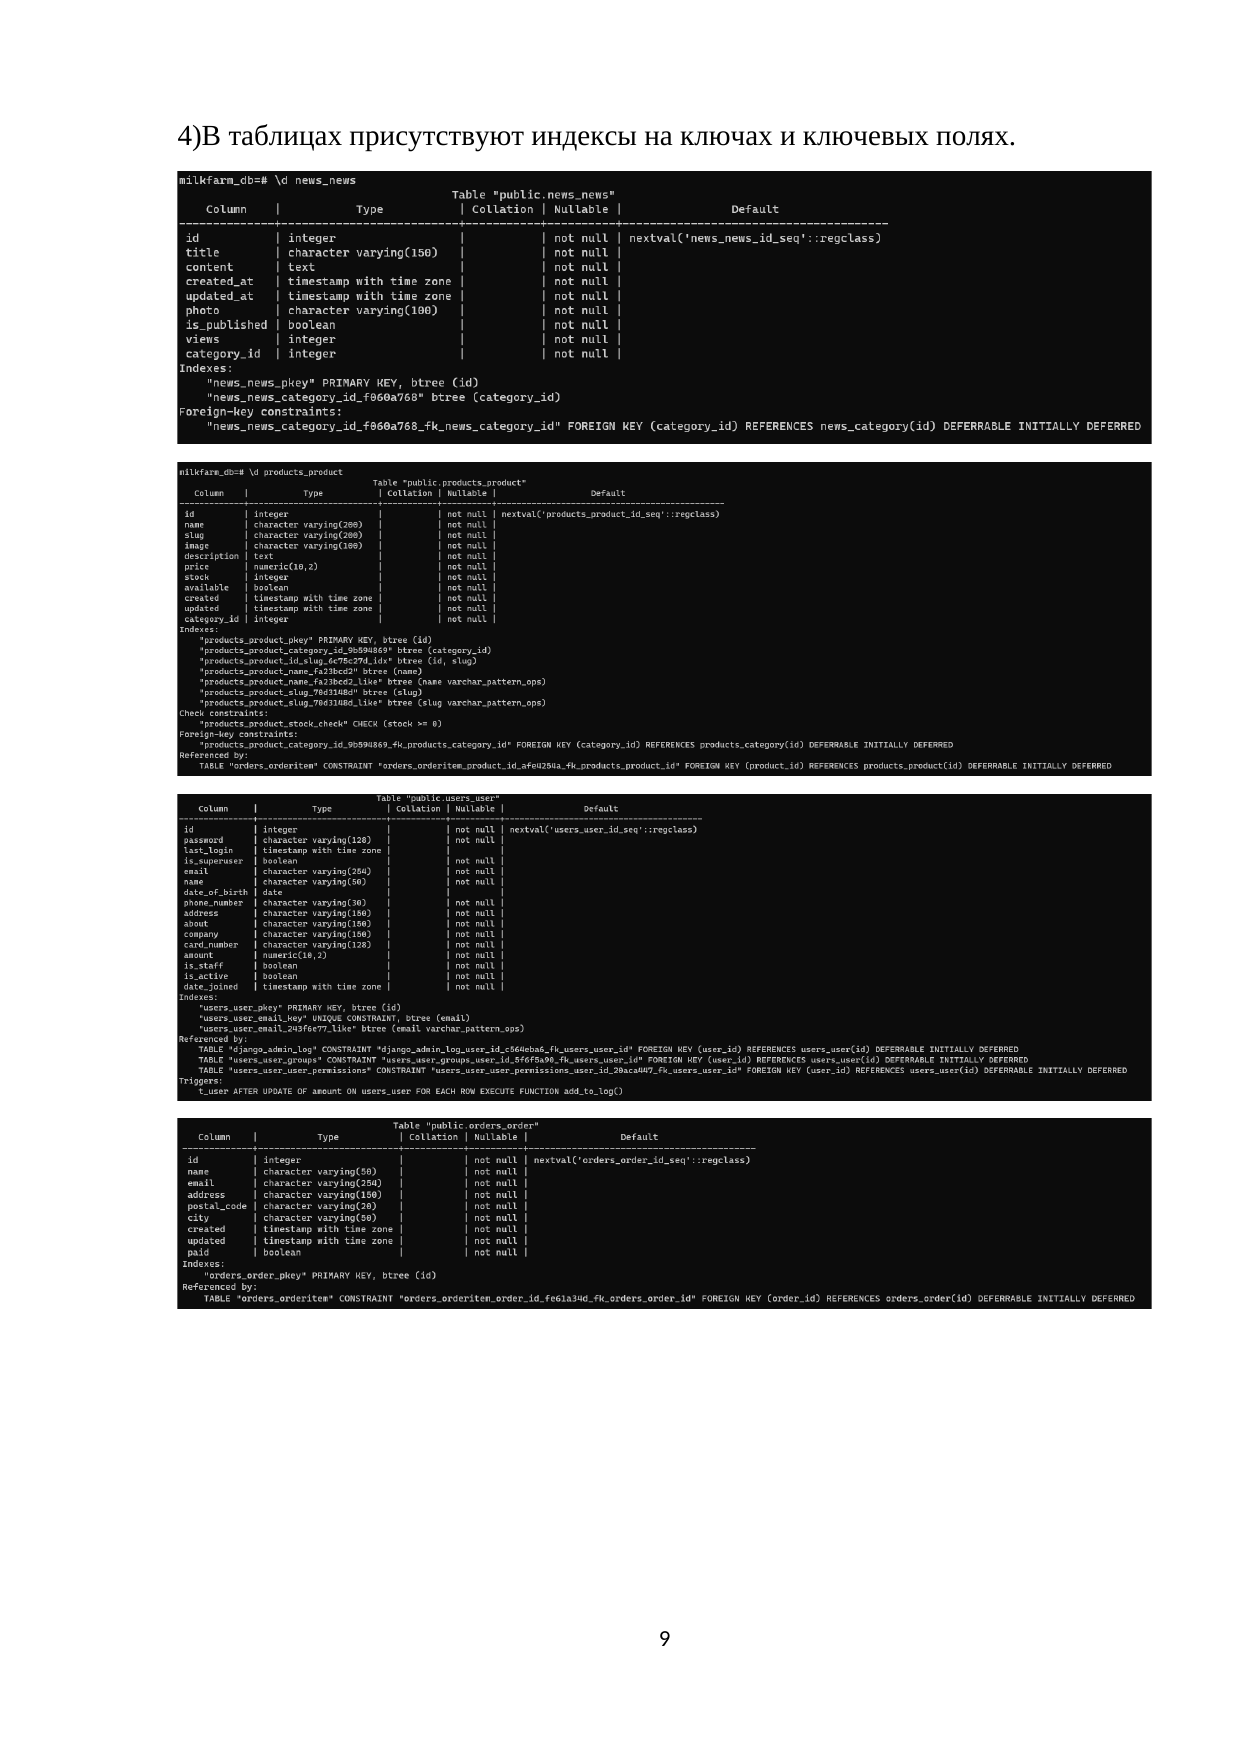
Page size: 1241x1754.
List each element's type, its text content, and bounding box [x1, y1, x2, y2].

picture [177, 1118, 1152, 1309]
picture [177, 794, 1152, 1101]
picture [177, 462, 1152, 776]
picture [177, 171, 1152, 444]
text 4)В таблицах присутствуют индексы на ключах и ключевых полях. [177, 118, 1152, 152]
